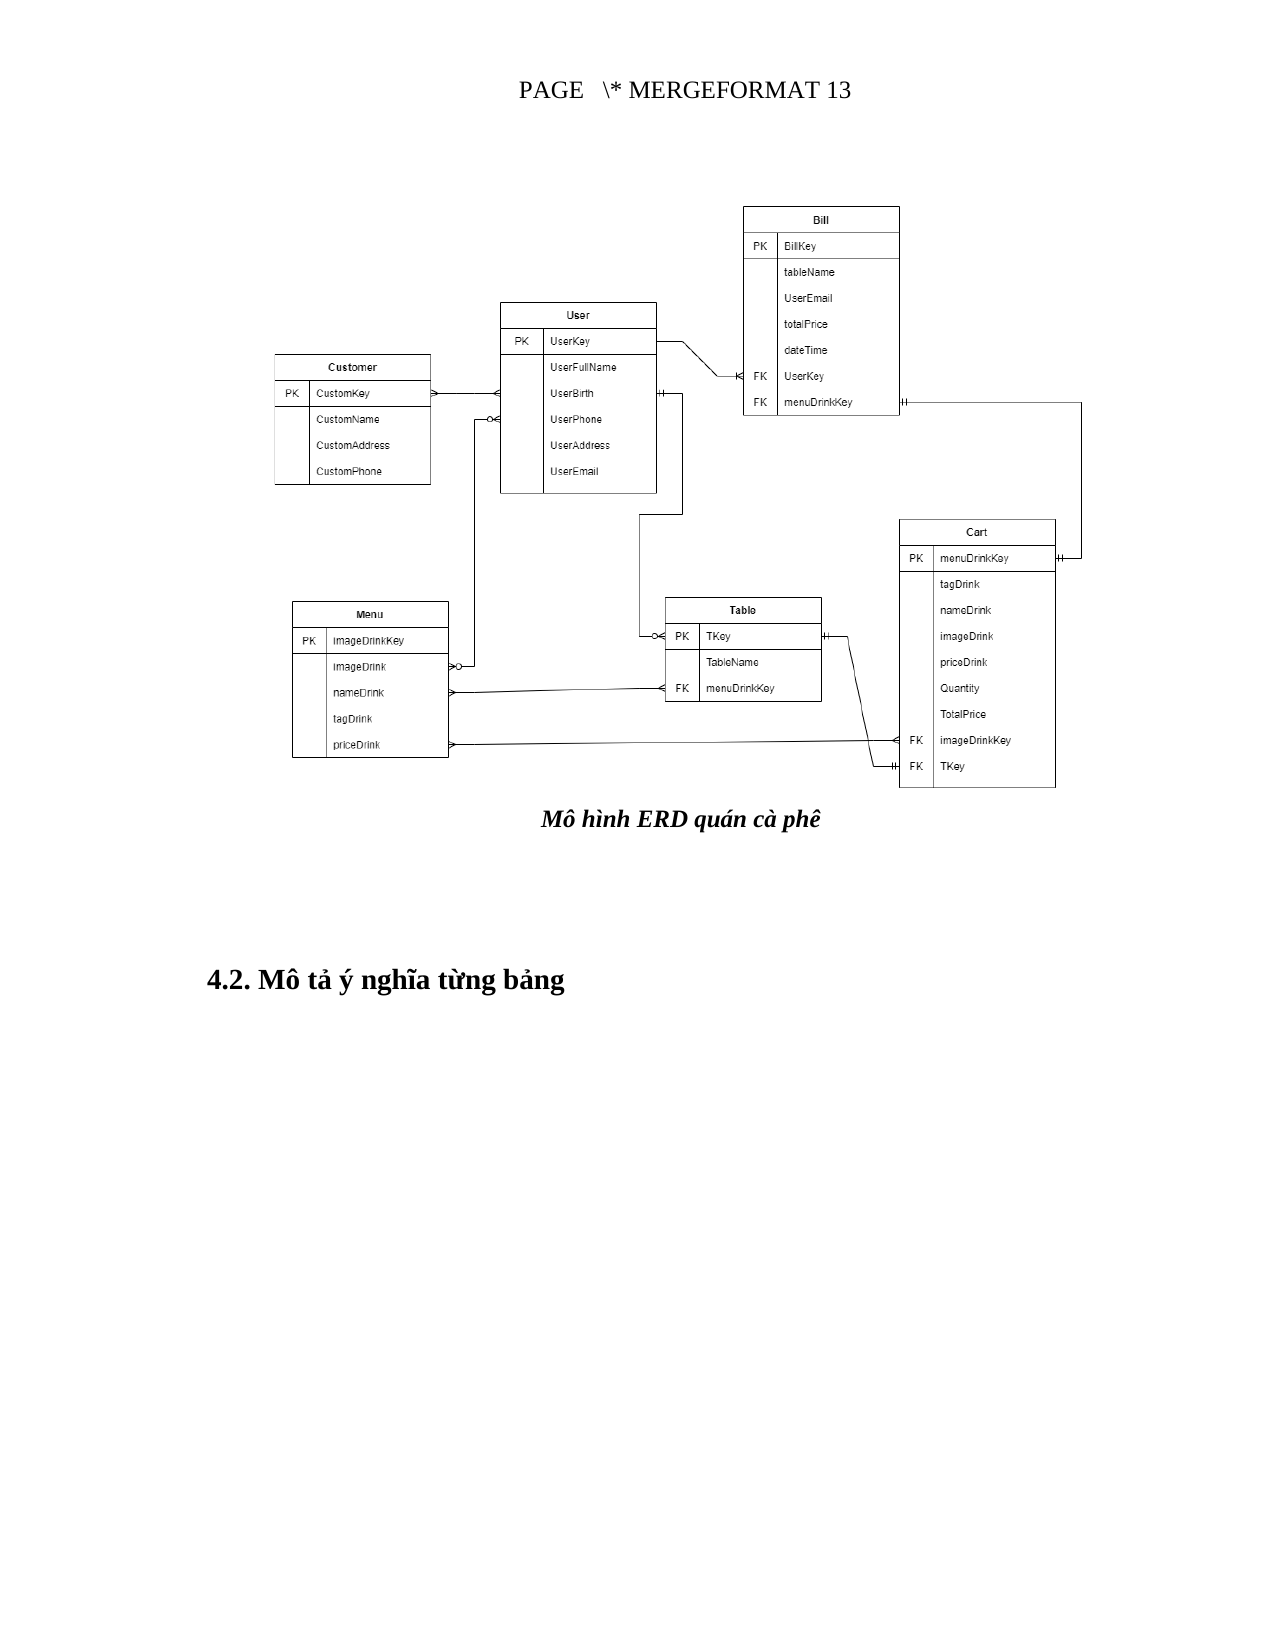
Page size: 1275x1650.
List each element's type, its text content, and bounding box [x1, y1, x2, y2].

picture [274, 206, 1089, 788]
text Mô hình ERD quán cà phê [207, 804, 1157, 833]
text 4.2. Mô tả ý nghĩa từng bảng [207, 962, 1157, 996]
